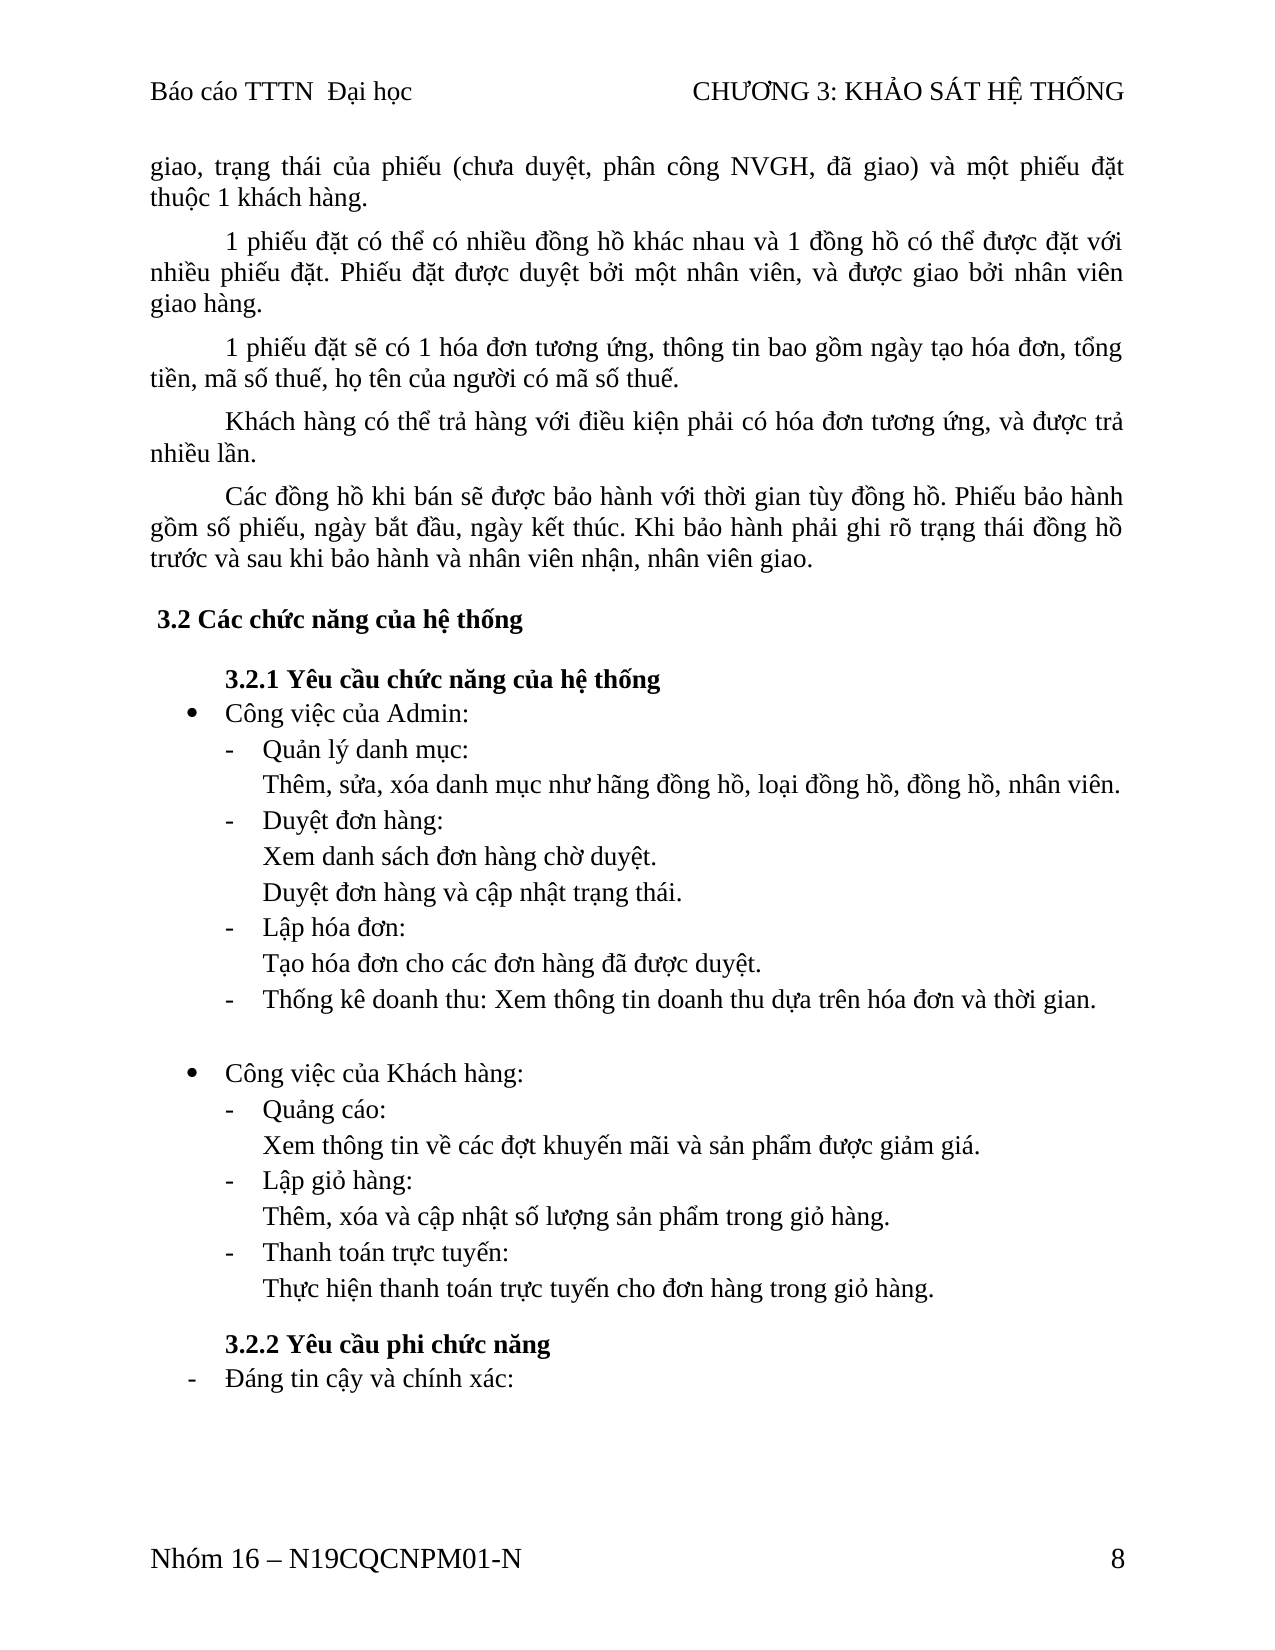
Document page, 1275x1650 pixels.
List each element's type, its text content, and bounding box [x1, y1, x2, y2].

list Thống kê doanh thu: Xem thông tin doanh thu dựa trên hóa đơn và thời gian. [225, 983, 1125, 1014]
list Lập giỏ hàng: [225, 1164, 1125, 1196]
text Các đồng hồ khi bán sẽ được bảo hành với thời gian tùy đồng hồ. Phiếu bảo hành gồm số phiếu, ngày bắt đầu, ngày kết thúc. Khi bảo hành phải ghi rõ trạng thái đồng hồ trước và sau khi bảo hành và nhân viên nhận, nhân viên giao. [150, 480, 1125, 574]
list Xem danh sách đơn hàng chờ duyệt. [262, 840, 1125, 871]
list Đáng tin cậy và chính xác: [187, 1362, 1125, 1393]
text 1 phiếu đặt sẽ có 1 hóa đơn tương ứng, thông tin bao gồm ngày tạo hóa đơn, tổng tiền, mã số thuế, họ tên của người có mã số thuế. [150, 331, 1125, 393]
text Khách hàng có thể trả hàng với điều kiện phải có hóa đơn tương ứng, và được trả nhiều lần. [150, 406, 1125, 468]
list Xem thông tin về các đợt khuyến mãi và sản phẩm được giảm giá. [262, 1129, 1125, 1160]
list Thêm, sửa, xóa danh mục như hãng đồng hồ, loại đồng hồ, đồng hồ, nhân viên. [262, 768, 1125, 799]
list Quản lý danh mục: [225, 733, 1125, 764]
list Thêm, xóa và cập nhật số lượng sản phẩm trong giỏ hàng. [262, 1200, 1125, 1231]
list Thanh toán trực tuyến: [225, 1236, 1125, 1267]
subtitle 3.2.2 Yêu cầu phi chức năng [150, 1328, 1125, 1359]
list Lập hóa đơn: [225, 911, 1125, 942]
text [150, 150, 1125, 212]
list Quảng cáo: [225, 1093, 1125, 1124]
list Duyệt đơn hàng: [225, 804, 1125, 835]
subtitle 3.2 Các chức năng của hệ thống [150, 603, 1125, 634]
list Công việc của Admin: [187, 697, 1125, 728]
list Thực hiện thanh toán trực tuyến cho đơn hàng trong giỏ hàng. [262, 1272, 1125, 1303]
text 1 phiếu đặt có thể có nhiều đồng hồ khác nhau và 1 đồng hồ có thể được đặt với nhiều phiếu đặt. Phiếu đặt được duyệt bởi một nhân viên, và được giao bởi nhân viên giao hàng. [150, 225, 1125, 318]
list Tạo hóa đơn cho các đơn hàng đã được duyệt. [262, 947, 1125, 978]
subtitle 3.2.1 Yêu cầu chức năng của hệ thống [150, 663, 1125, 694]
list Duyệt đơn hàng và cập nhật trạng thái. [262, 876, 1125, 907]
list Công việc của Khách hàng: [187, 1057, 1125, 1088]
